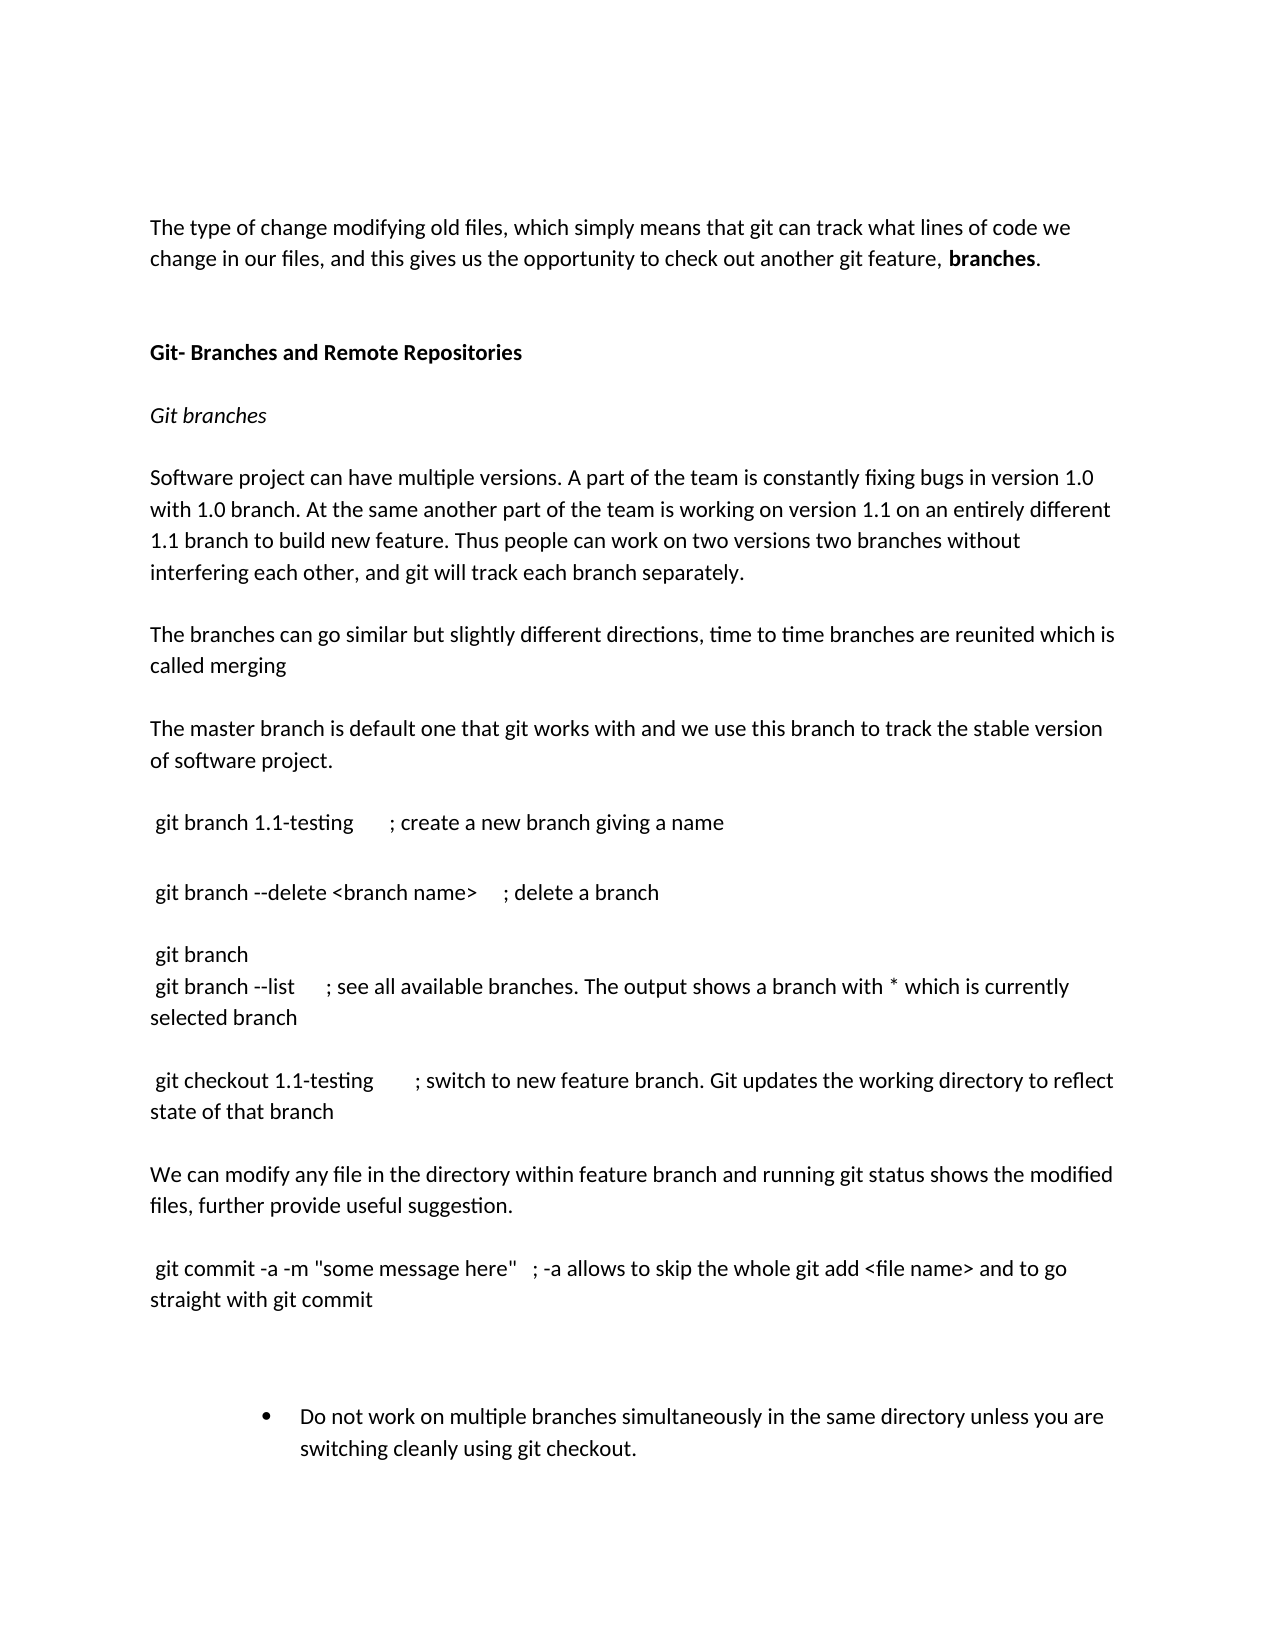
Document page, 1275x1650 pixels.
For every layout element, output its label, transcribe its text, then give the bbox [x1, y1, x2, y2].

text We can modify any file in the directory within feature branch and running git status shows the modified files, further provide useful suggestion. [150, 1160, 1125, 1219]
text The branches can go similar but slightly different directions, time to time branches are reunited which is called merging [150, 620, 1125, 680]
text git commit -a -m "some message here" ; -a allows to skip the whole git add <file name> and to go straight with git commit [150, 1254, 1125, 1313]
list Do not work on multiple branches simultaneously in the same directory unless you are switching cleanly using git checkout. [262, 1402, 1125, 1462]
text The type of change modifying old files, which simply means that git can track what lines of code we change in our files, and this gives us the opportunity to check out another git feature, branches. [150, 213, 1125, 272]
text git branch --list ; see all available branches. The output shows a branch with * which is currently selected branch [150, 972, 1125, 1031]
text git checkout 1.1-testing ; switch to new feature branch. Git updates the working directory to reflect state of that branch [150, 1066, 1125, 1125]
text Git branches [150, 401, 1125, 429]
text git branch 1.1-testing ; create a new branch giving a name [150, 808, 1125, 836]
text git branch --delete <branch name> ; delete a branch [150, 878, 1125, 906]
text The master branch is default one that git works with and we use this branch to track the stable version of software project. [150, 714, 1125, 774]
text Software project can have multiple versions. A part of the team is constantly fixing bugs in version 1.0 with 1.0 branch. At the same another part of the team is working on version 1.1 on an entirely different 1.1 branch to build new feature. Thus people can work on two versions two branches without interfering each other, and git will track each branch separately. [150, 463, 1125, 586]
text git branch [150, 941, 1125, 969]
text Git- Branches and Remote Repositories [150, 338, 1125, 366]
